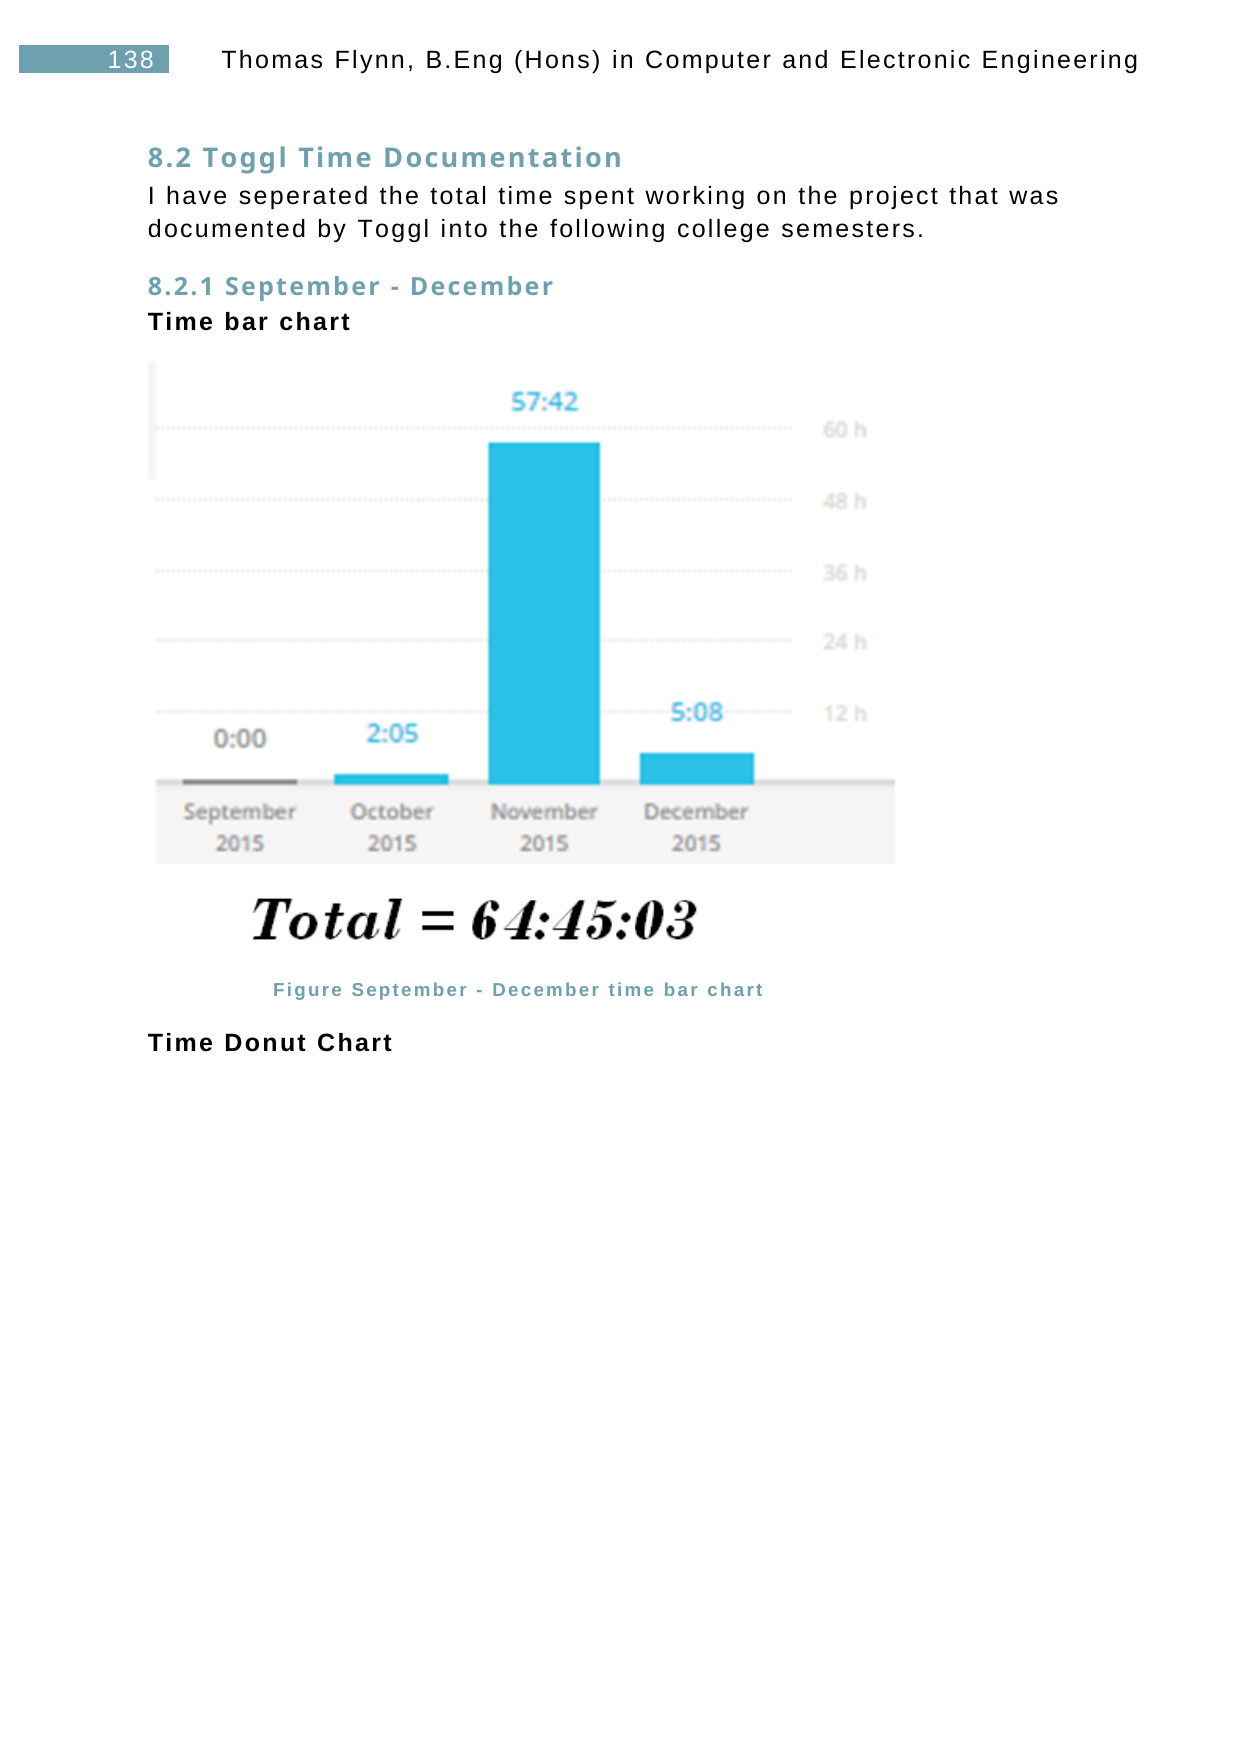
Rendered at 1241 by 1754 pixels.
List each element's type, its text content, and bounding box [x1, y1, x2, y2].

subtitle 8.2.1 September - December [148, 268, 1122, 302]
text Time bar chart [148, 307, 1122, 336]
text I have seperated the total time spent working on the project that was documented by Toggl into the following college semesters. [148, 181, 1122, 243]
picture [147, 361, 900, 949]
subtitle 8.2 Toggl Time Documentation [148, 139, 1122, 176]
text Time Donut Chart [148, 1028, 1122, 1057]
